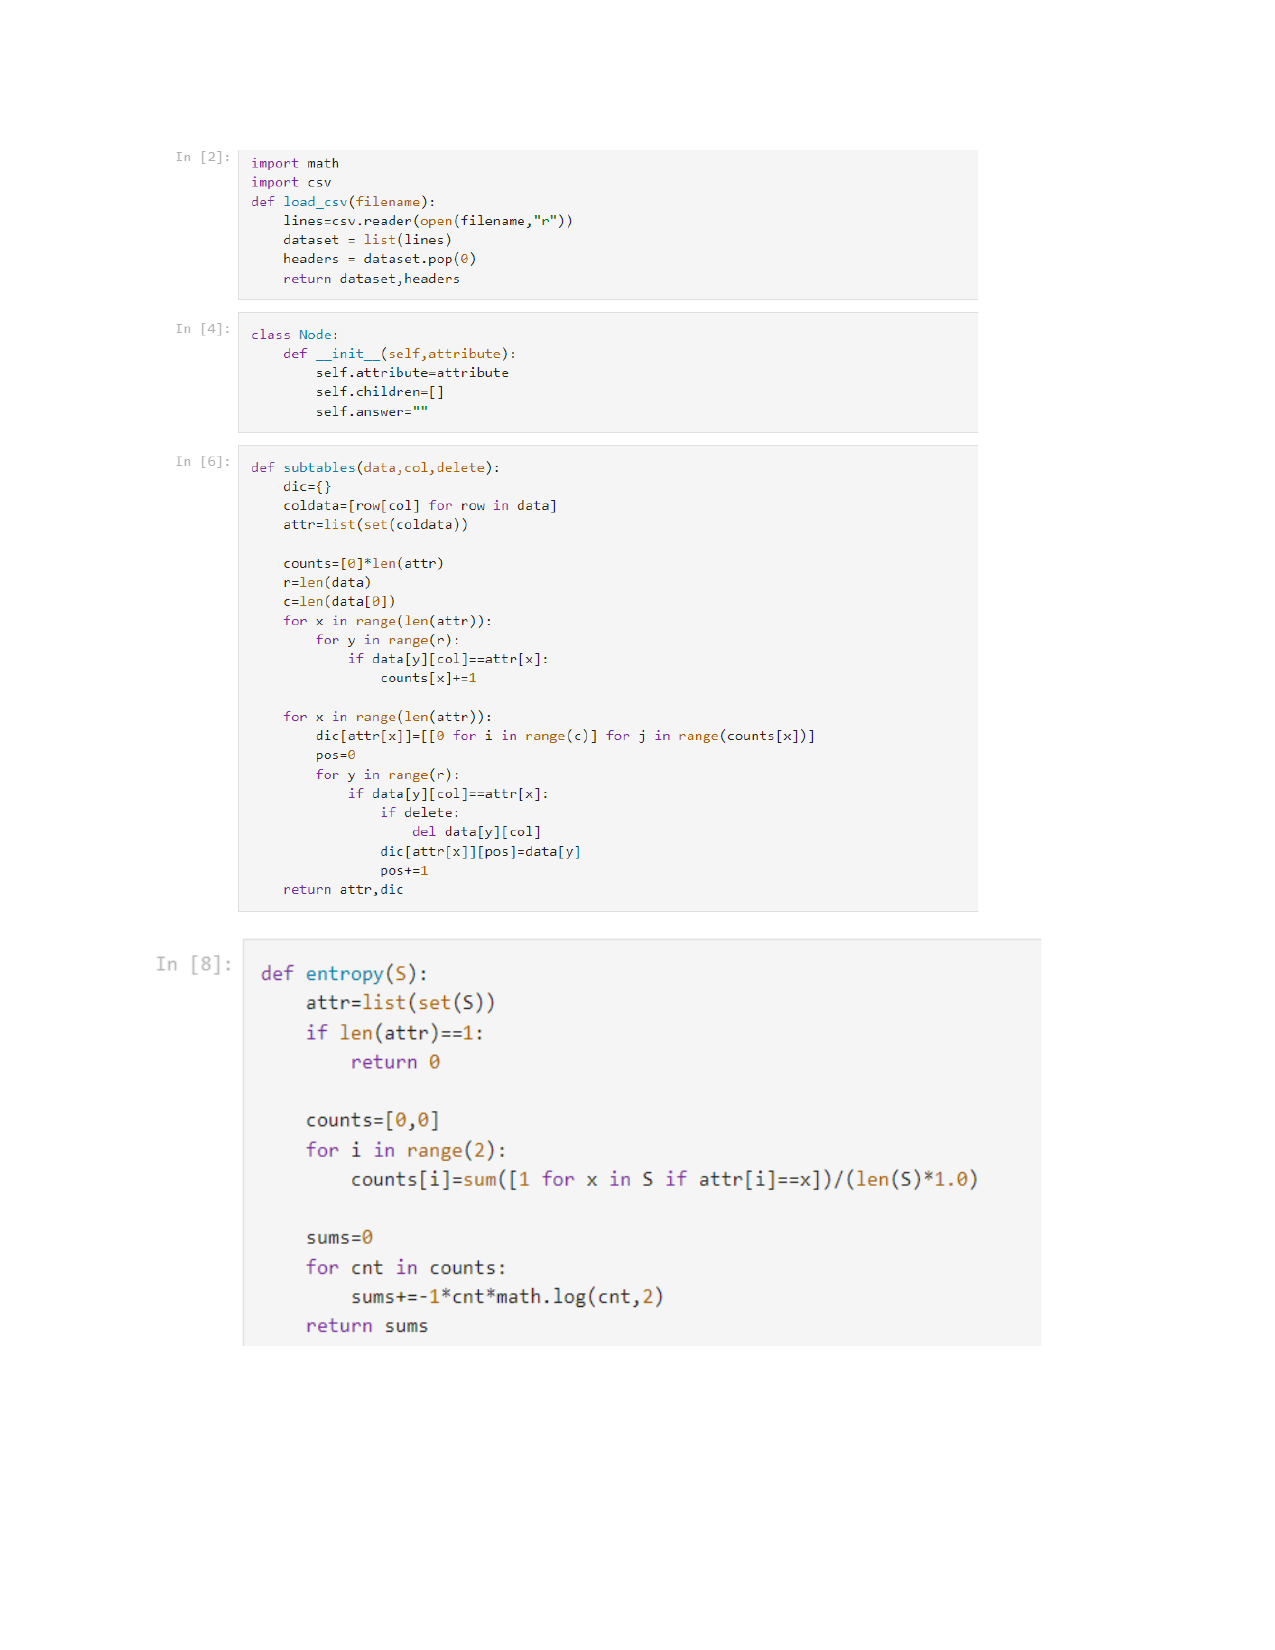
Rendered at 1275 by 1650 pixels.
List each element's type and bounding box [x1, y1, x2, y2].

picture [150, 932, 1042, 1346]
picture [150, 150, 979, 914]
